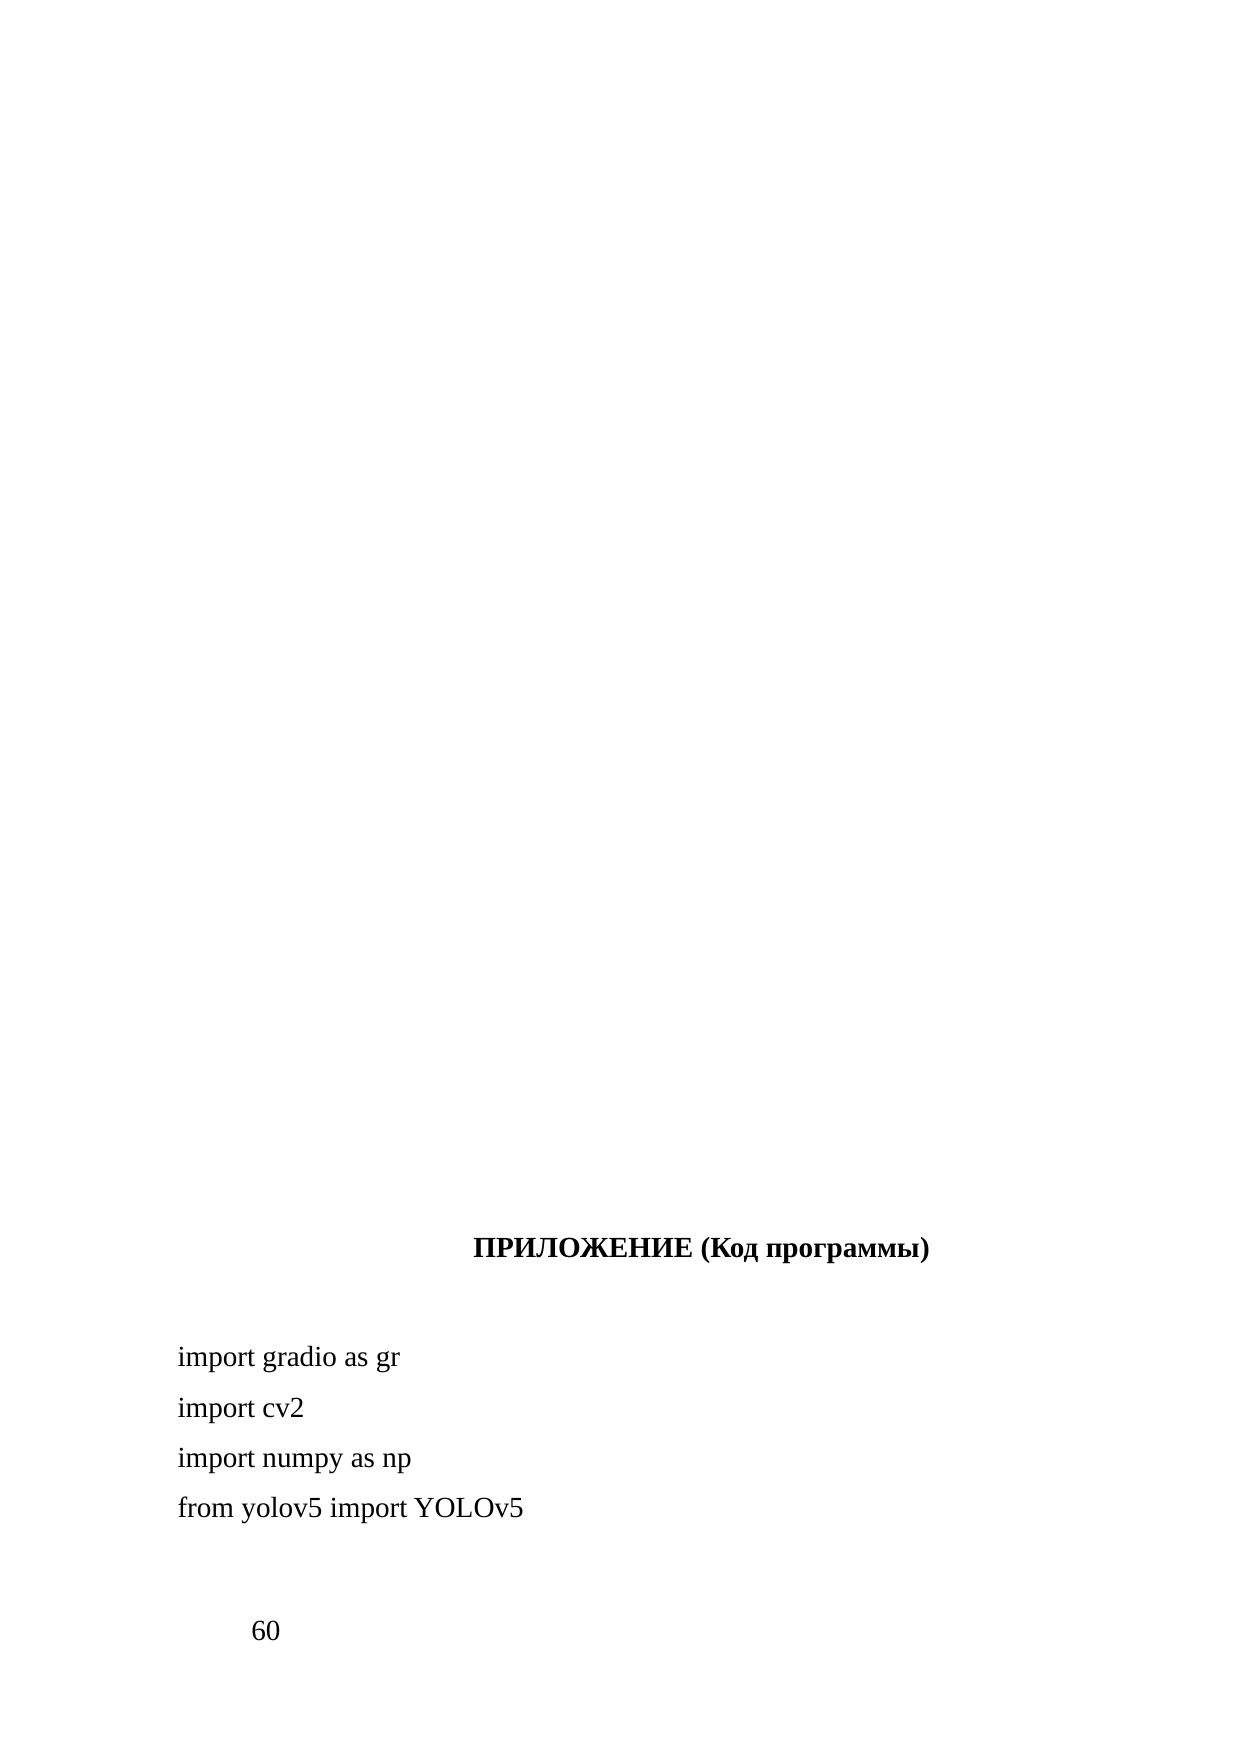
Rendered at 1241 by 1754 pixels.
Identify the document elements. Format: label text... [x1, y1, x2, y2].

subtitle ПРИЛОЖЕНИЕ (Код программы) [177, 1231, 1152, 1264]
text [177, 1339, 1152, 1574]
